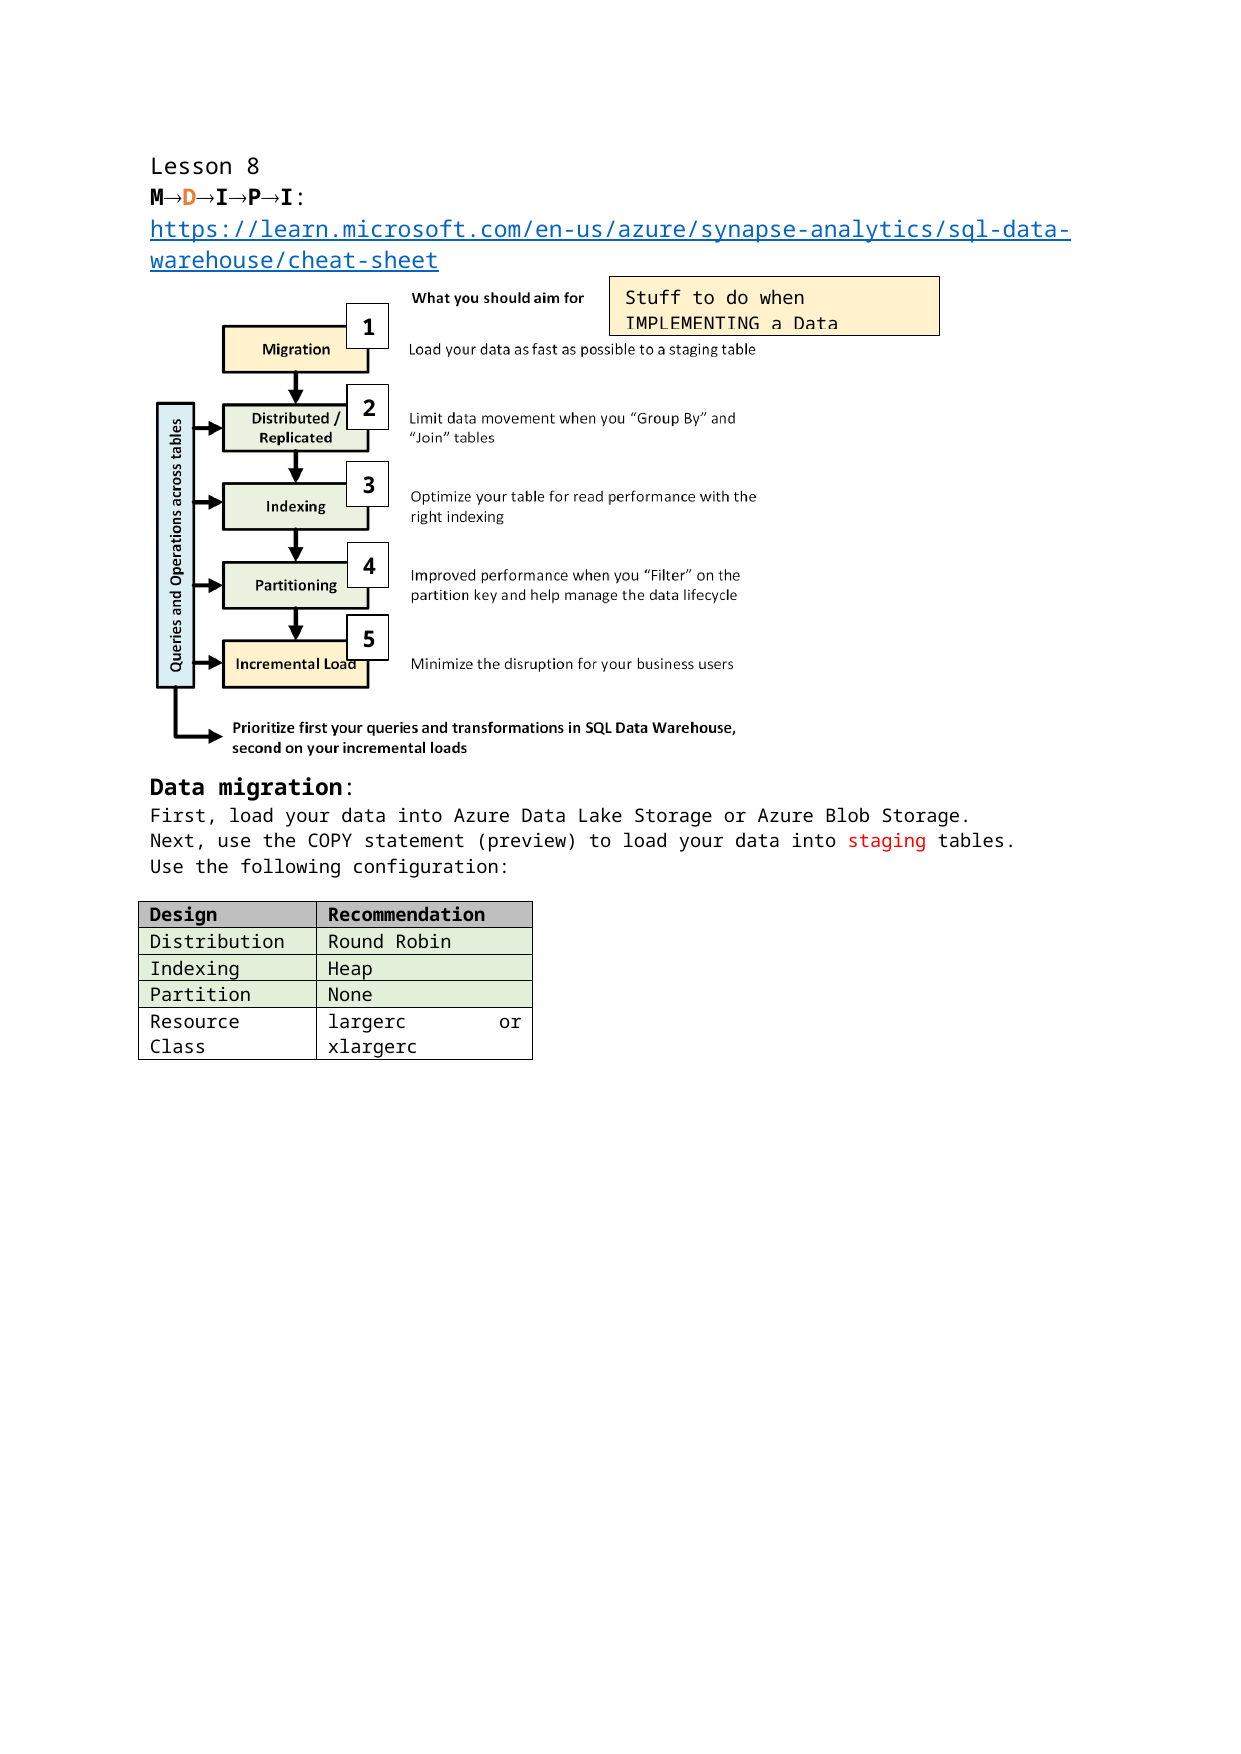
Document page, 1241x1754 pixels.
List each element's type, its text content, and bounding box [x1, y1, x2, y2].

text https://learn.microsoft.com/en-us/azure/synapse-analytics/sql-data-warehouse/cheat-sheet [150, 212, 1090, 275]
table_cell Heap [317, 955, 532, 980]
text MDIPI: [150, 181, 1090, 212]
table_cell Partition [139, 981, 316, 1007]
table_cell Indexing [139, 955, 316, 980]
text Use the following configuration: [150, 853, 1090, 879]
table_cell Distribution [139, 928, 316, 954]
table_header Design [139, 902, 316, 927]
table_cell largerc or xlargerc [317, 1008, 532, 1059]
picture [150, 275, 784, 771]
table_cell Round Robin [317, 928, 532, 954]
table_cell Resource Class [139, 1008, 316, 1059]
text Data migration: [150, 771, 1090, 802]
text First, load your data into Azure Data Lake Storage or Azure Blob Storage. [150, 802, 1090, 828]
table_header Recommendation [317, 902, 532, 927]
text Lesson 8 [150, 150, 1090, 181]
table_cell None [317, 981, 532, 1007]
text Next, use the COPY statement (preview) to load your data into staging tables. [150, 828, 1090, 853]
